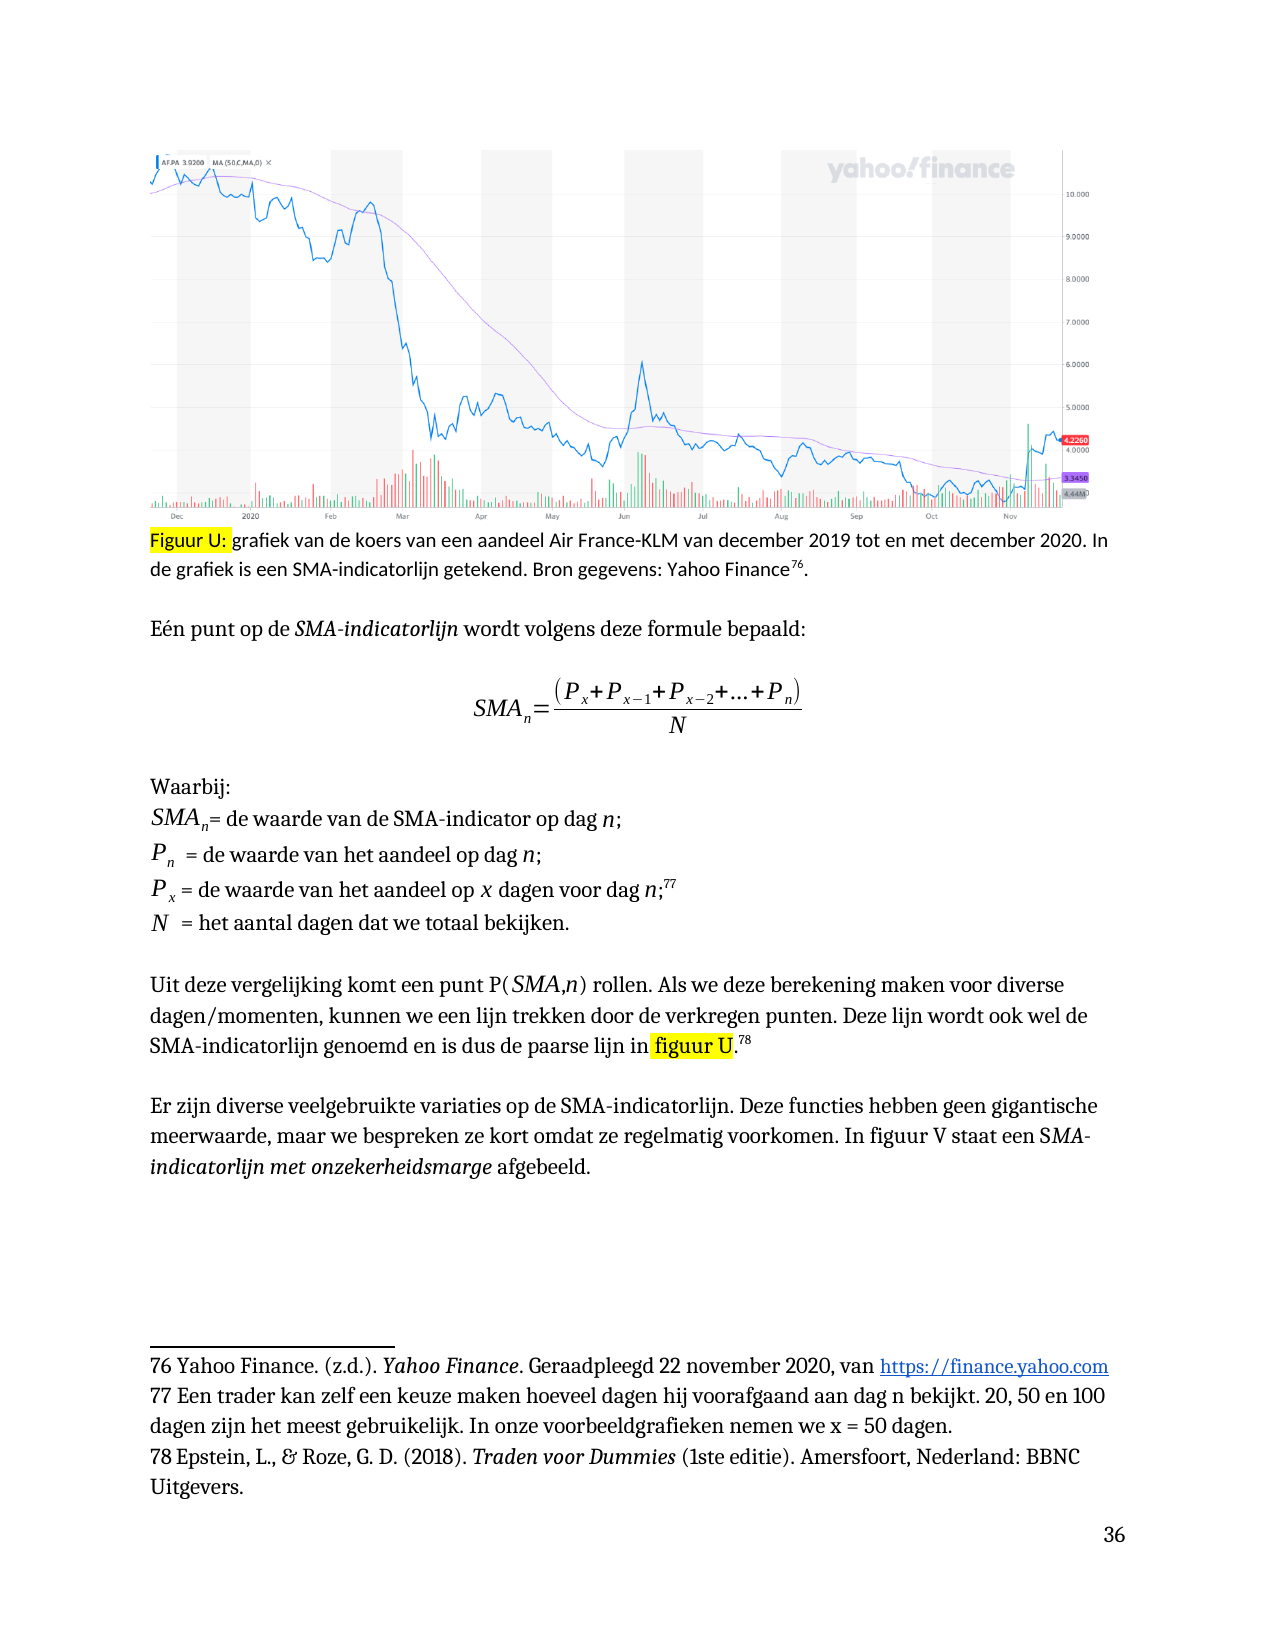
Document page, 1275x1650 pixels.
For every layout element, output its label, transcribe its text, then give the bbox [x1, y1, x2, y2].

text = de waarde van de SMA-indicator op dag ; [150, 804, 1125, 835]
text = het aantal dagen dat we totaal bekijken. [150, 909, 1125, 937]
text Uit deze vergelijking komt een punt P(,) rollen. Als we deze berekening maken voor diverse dagen/momenten, kunnen we een lijn trekken door de verkregen punten. Deze lijn wordt ook wel de SMA-indicatorlijn genoemd en is dus de paarse lijn in figuur U. [150, 971, 1125, 1059]
text Figuur U: grafiek van de koers van een aandeel Air France-KLM van december 2019 tot en met december 2020. In de grafiek is een SMA-indicatorlijn getekend. Bron gegevens: Yahoo Finance. [150, 527, 1125, 582]
text Er zijn diverse veelgebruikte variaties op de SMA-indicatorlijn. Deze functies hebben geen gigantische meerwaarde, maar we bespreken ze kort omdat ze regelmatig voorkomen. In figuur V staat een SMA-indicatorlijn met onzekerheidsmarge afgebeeld. [150, 1093, 1125, 1180]
text Eén punt op de SMA-indicatorlijn wordt volgens deze formule bepaald: [150, 616, 1125, 642]
text Waarbij: [150, 773, 1125, 800]
picture [150, 150, 1089, 524]
text = de waarde van het aandeel op dag ; [150, 839, 1125, 870]
text = de waarde van het aandeel op dagen voor dag ; [150, 874, 1125, 906]
